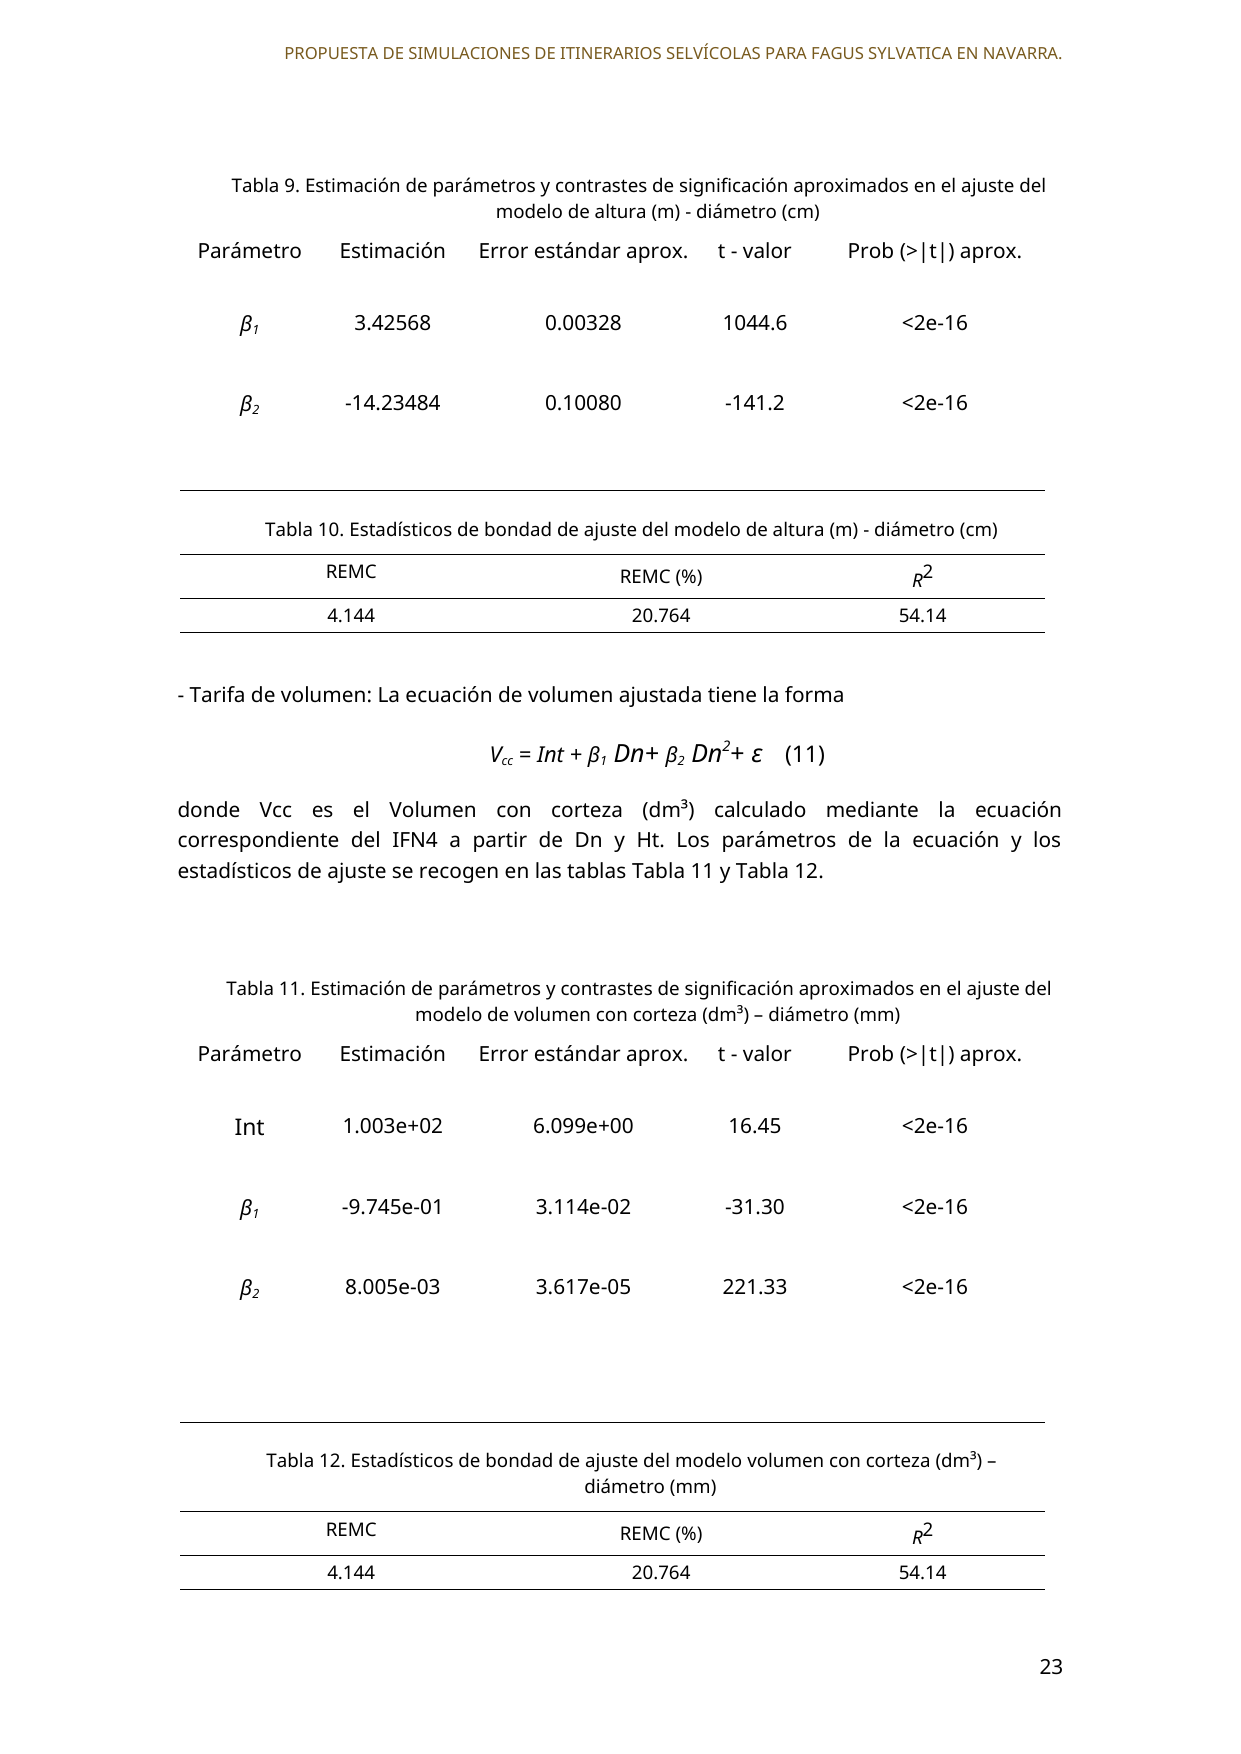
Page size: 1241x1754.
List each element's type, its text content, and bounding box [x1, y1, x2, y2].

table_header Estimación de parámetros y contrastes de significación aproximados en el ajuste del modelo de altura (m) - diámetro (cm) [184, 148, 1056, 236]
table_cell 54.14 [800, 599, 1045, 632]
table_cell Parámetro [184, 236, 314, 283]
table_cell 3.617e-05 [471, 1247, 696, 1327]
table_cell -9.745e-01 [315, 1168, 471, 1247]
table_cell <2e-16 [814, 283, 1056, 363]
table_cell <2e-16 [814, 1168, 1056, 1247]
table_cell R2 [800, 555, 1045, 598]
table_cell 1.003e+02 [315, 1086, 471, 1167]
table_cell R2 [800, 1512, 1045, 1555]
table_cell -31.30 [696, 1168, 813, 1247]
table_cell REMC (%) [522, 555, 800, 598]
table_header Estadísticos de bondad de ajuste del modelo volumen con corteza (dm³) – diámetro (mm) [180, 1423, 1045, 1511]
table_cell Prob (>|t|) aprox. [814, 236, 1056, 283]
table_cell β2 [184, 1247, 314, 1327]
table_cell β1 [184, 1168, 314, 1247]
table_cell 221.33 [696, 1247, 813, 1327]
table_header Estimación de parámetros y contrastes de significación aproximados en el ajuste del modelo de volumen con corteza (dm³) – diámetro (mm) [184, 951, 1056, 1039]
table_cell <2e-16 [814, 363, 1056, 443]
text - Tarifa de volumen: La ecuación de volumen ajustada tiene la forma [177, 680, 1063, 708]
text Vcc = Int + β1 Dn+ β2 Dn2+ ε (3.11) [177, 736, 1063, 770]
text donde Vcc es el Volumen con corteza (dm³) calculado mediante la ecuación correspondiente del IFN4 a partir de Dn y Ht. Los parámetros de la ecuación y los estadísticos de ajuste se recogen en las tablas Tabla 11 y Tabla 12. [177, 795, 1063, 884]
table_cell Estimación [315, 1039, 471, 1086]
table_header Estadísticos de bondad de ajuste del modelo de altura (m) - diámetro (cm) [180, 491, 1045, 554]
table_cell -141.2 [696, 363, 813, 443]
table_cell Estimación [315, 236, 471, 283]
table_cell 0.10080 [471, 363, 696, 443]
table_cell Int [184, 1086, 314, 1167]
table_cell REMC (%) [522, 1512, 800, 1555]
table_cell REMC [180, 1512, 522, 1555]
table_cell β1 [184, 283, 314, 363]
table_cell 3.114e-02 [471, 1168, 696, 1247]
table_cell t - valor [696, 236, 813, 283]
table_cell <2e-16 [814, 1247, 1056, 1327]
table_cell t - valor [696, 1039, 813, 1086]
table_cell 16.45 [696, 1086, 813, 1167]
table_cell -14.23484 [315, 363, 471, 443]
table_cell 4.144 [180, 1556, 522, 1589]
table_cell 0.00328 [471, 283, 696, 363]
table_cell 6.099e+00 [471, 1086, 696, 1167]
table_cell Error estándar aprox. [471, 236, 696, 283]
table_cell 20.764 [522, 599, 800, 632]
table_cell Error estándar aprox. [471, 1039, 696, 1086]
table_cell REMC [180, 555, 522, 598]
table_cell Prob (>|t|) aprox. [814, 1039, 1056, 1086]
table_cell 20.764 [522, 1556, 800, 1589]
table_cell 1044.6 [696, 283, 813, 363]
table_cell 54.14 [800, 1556, 1045, 1589]
table_cell 8.005e-03 [315, 1247, 471, 1327]
table_cell 4.144 [180, 599, 522, 632]
table_cell Parámetro [184, 1039, 314, 1086]
table_cell <2e-16 [814, 1086, 1056, 1167]
table_cell 3.42568 [315, 283, 471, 363]
table_cell β2 [184, 363, 314, 443]
